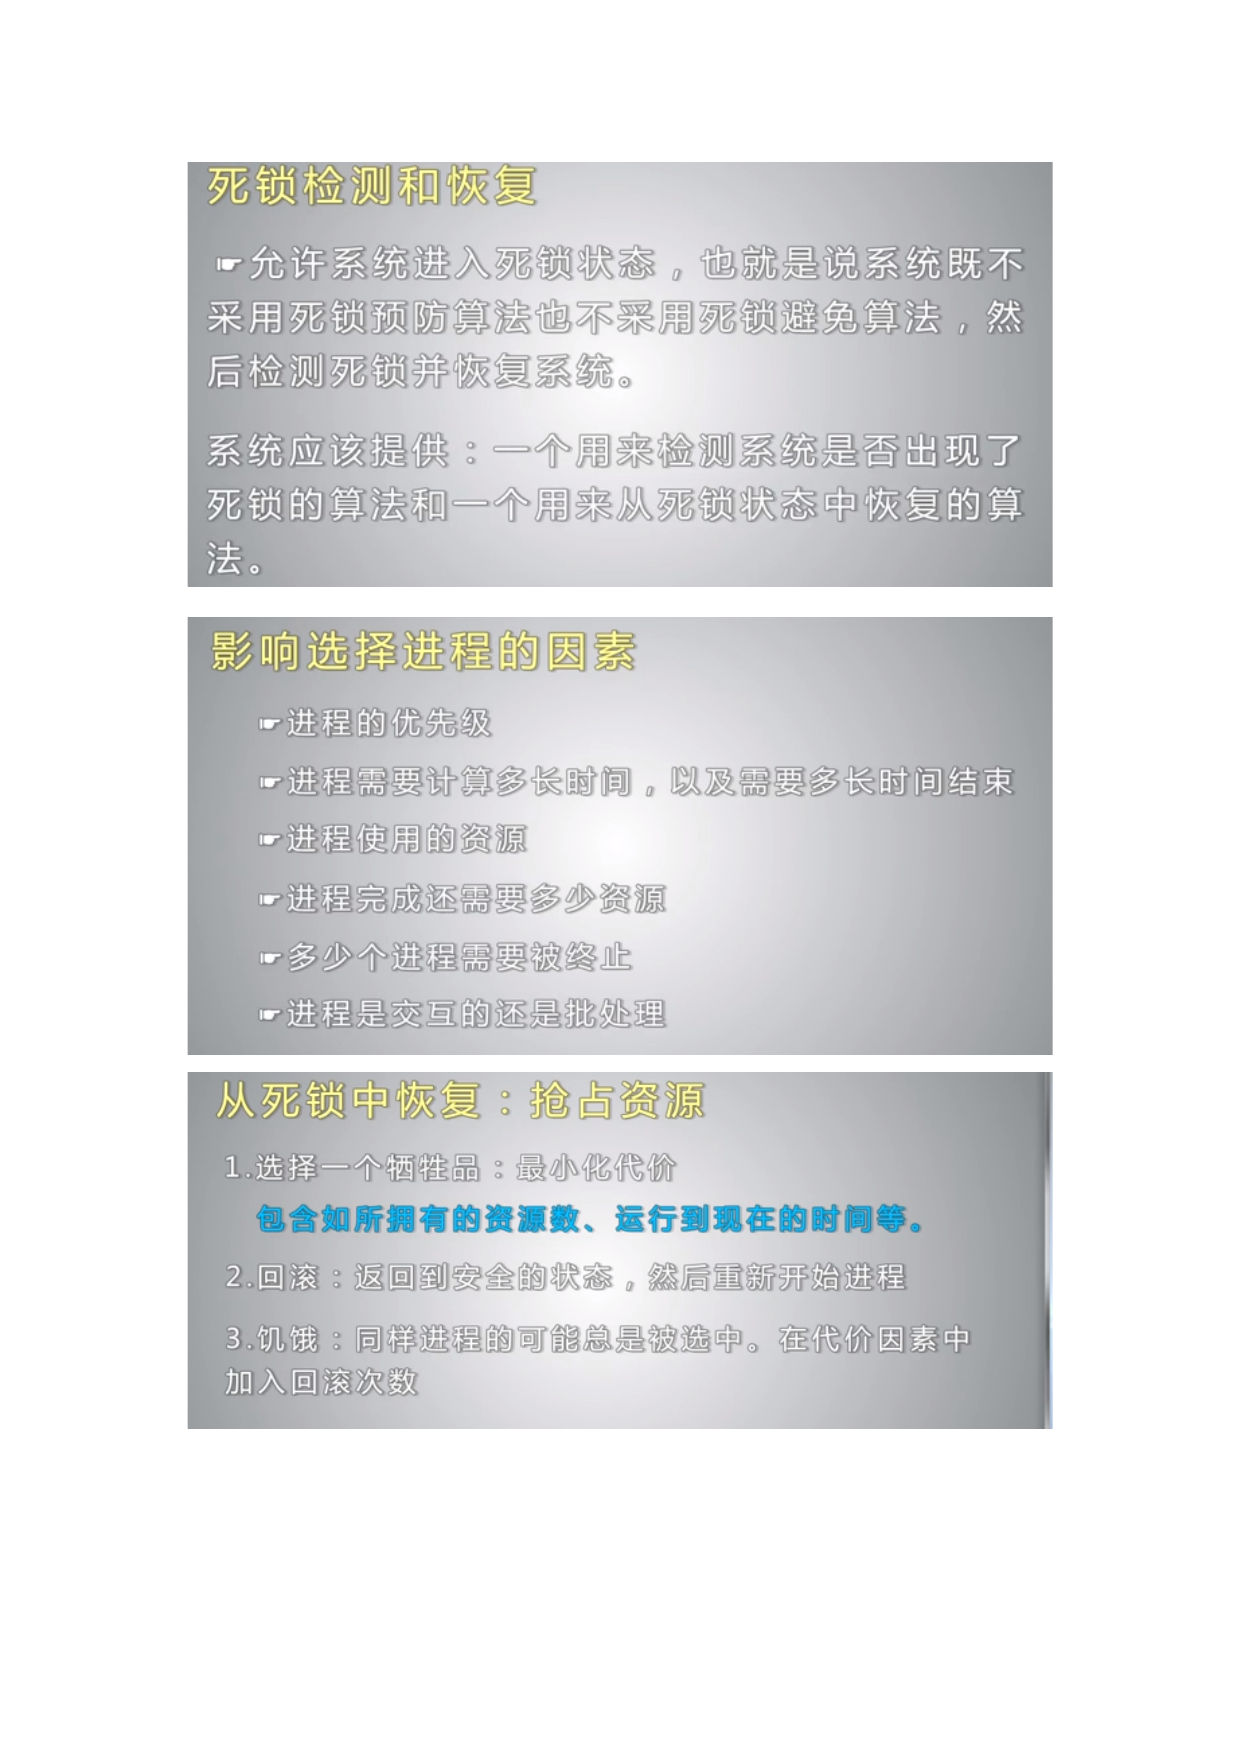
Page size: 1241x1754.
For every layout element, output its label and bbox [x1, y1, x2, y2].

picture [187, 1072, 1053, 1429]
picture [187, 162, 1053, 587]
picture [187, 617, 1053, 1055]
